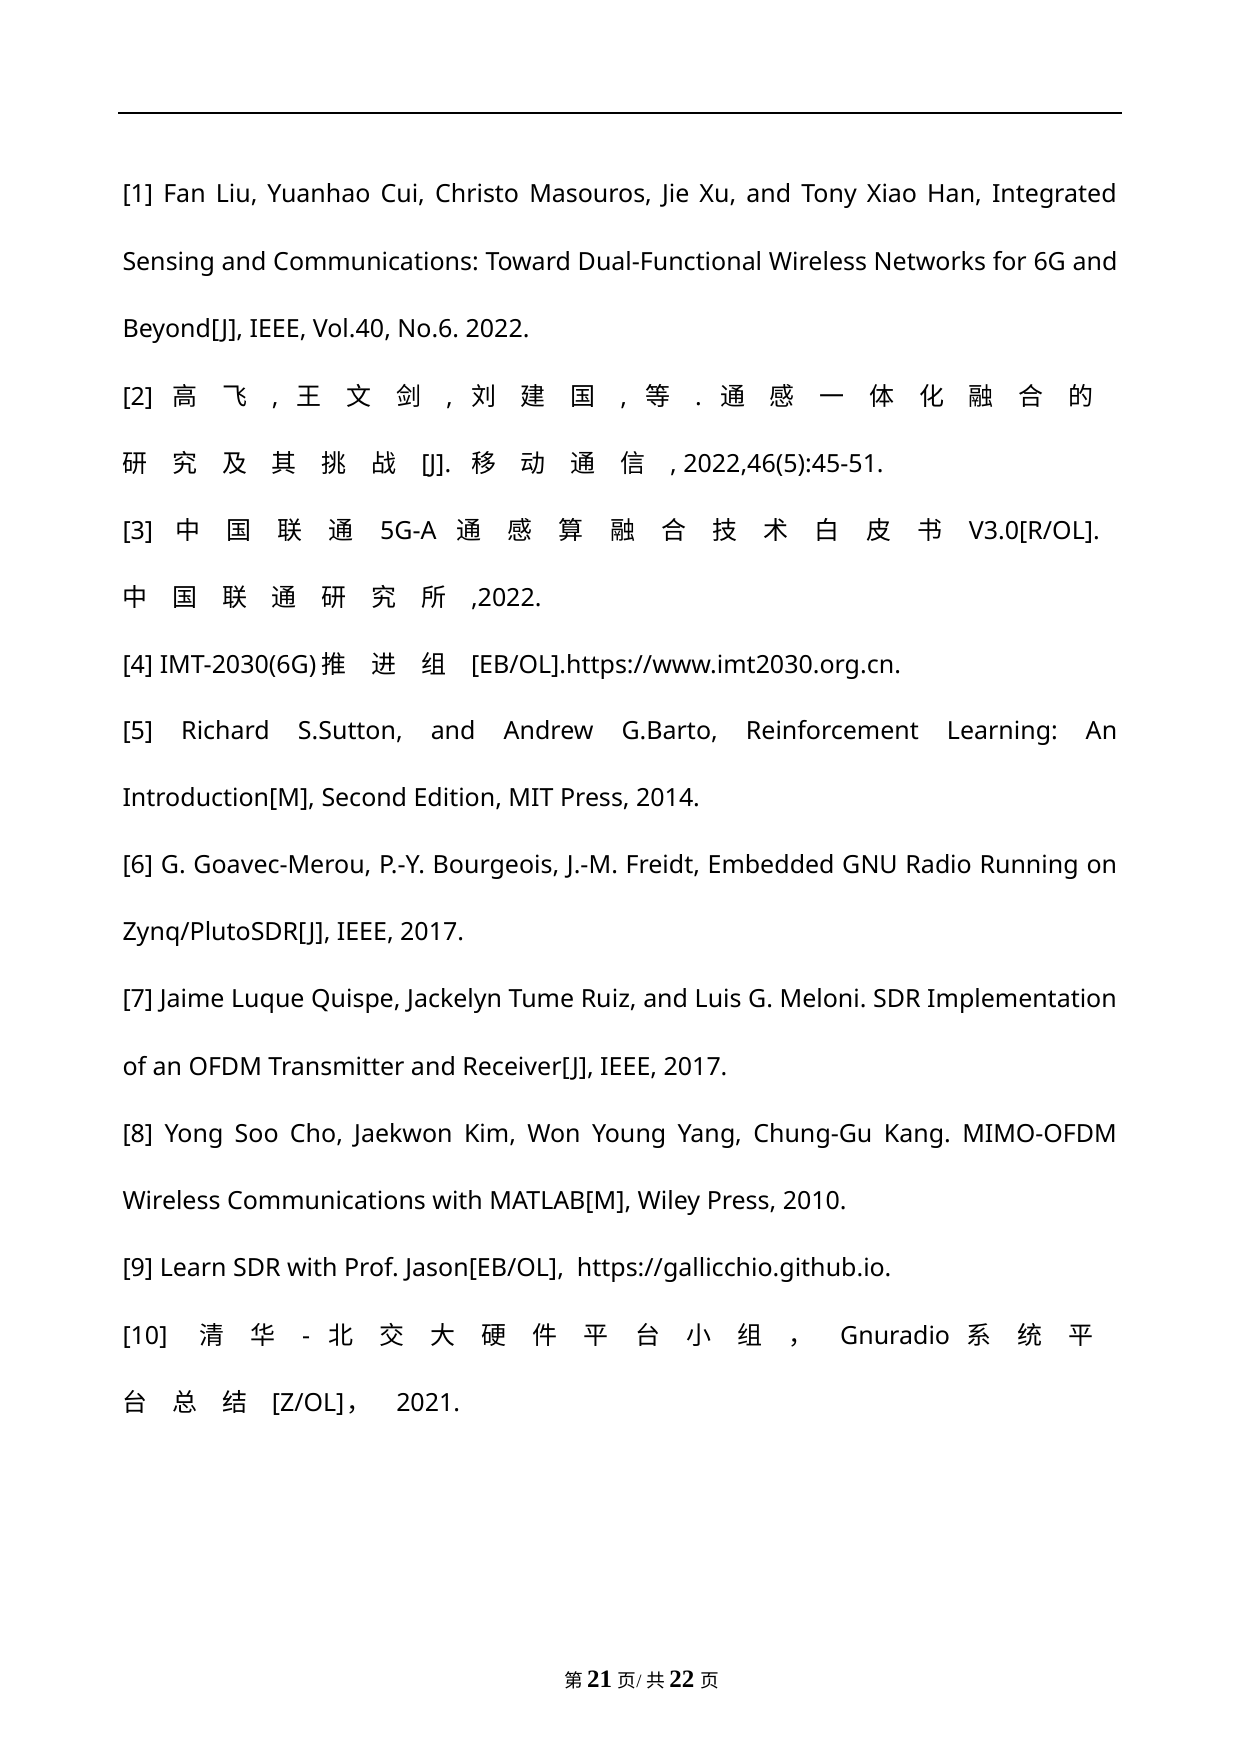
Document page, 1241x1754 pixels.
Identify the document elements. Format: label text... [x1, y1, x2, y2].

text [1] Fan Liu, Yuanhao Cui, Christo Masouros, Jie Xu, and Tony Xiao Han, Integrated Sensing and Communications: Toward Dual-Functional Wireless Networks for 6G and Beyond[J], IEEE, Vol.40, No.6. 2022. [122, 160, 1118, 361]
text [6] G. Goavec-Merou, P.-Y. Bourgeois, J.-M. Freidt, Embedded GNU Radio Running on Zynq/PlutoSDR[J], IEEE, 2017. [122, 831, 1118, 965]
text [9] Learn SDR with Prof. Jason[EB/OL], https://gallicchio.github.io. [122, 1233, 1118, 1300]
text [5] Richard S.Sutton, and Andrew G.Barto, Reinforcement Learning: An Introduction[M], Second Edition, MIT Press, 2014. [122, 696, 1118, 831]
text [8] Yong Soo Cho, Jaekwon Kim, Won Young Yang, Chung-Gu Kang. MIMO-OFDM Wireless Communications with MATLAB[M], Wiley Press, 2010. [122, 1099, 1118, 1233]
text [4] IMT-2030(6G)推进组[EB/OL].https://www.imt2030.org.cn. [122, 629, 1118, 696]
text [7] Jaime Luque Quispe, Jackelyn Tume Ruiz, and Luis G. Meloni. SDR Implementation of an OFDM Transmitter and Receiver[J], IEEE, 2017. [122, 965, 1118, 1099]
text [2] 高飞,王文剑,刘建国,等.通感一体化融合的研究及其挑战[J].移动通信, 2022,46(5):45-51. [122, 361, 1118, 495]
text [10] 清华-北交大硬件平台小组，Gnuradio系统平台总结[Z/OL]，2021. [122, 1300, 1118, 1434]
text [3] 中国联通5G-A通感算融合技术白皮书V3.0[R/OL].中国联通研究所,2022. [122, 495, 1118, 629]
